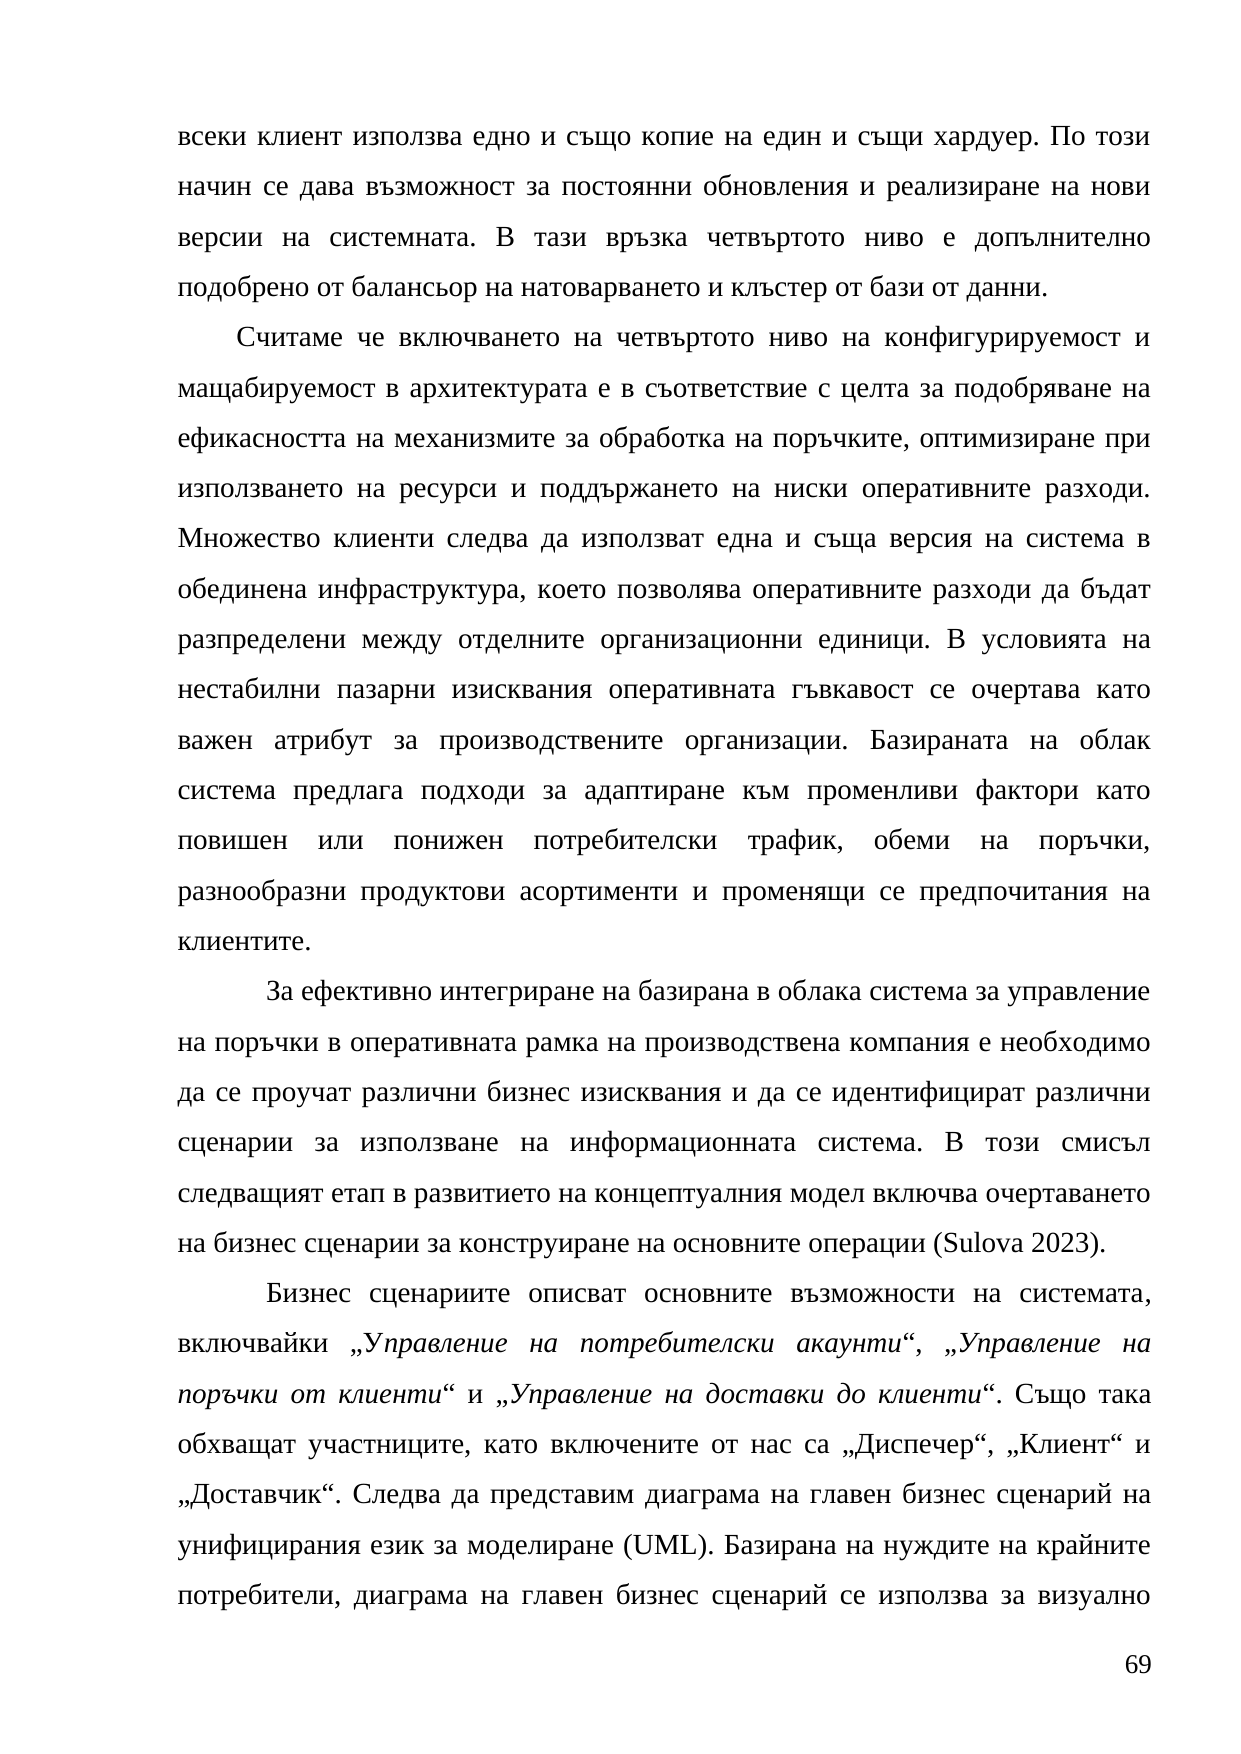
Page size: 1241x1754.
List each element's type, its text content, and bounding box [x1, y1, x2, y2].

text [177, 118, 1152, 303]
text Считаме че включването на четвъртото ниво на конфигурируемост и мащабируемост в архитектурата е в съответствие с целта за подобряване на ефикасността на механизмите за обработка на поръчките, оптимизиране при използването на ресурси и поддържането на ниски оперативните разходи. Множество клиенти следва да използват една и съща версия на система в обединена инфраструктура, което позволява оперативните разходи да бъдат разпределени между отделните организационни единици. В условията на нестабилни пазарни изисквания оперативната гъвкавост се очертава като важен атрибут за производствените организации. Базираната на облак система предлага подходи за адаптиране към променливи фактори като повишен или понижен потребителски трафик, обеми на поръчки, разнообразни продуктови асортименти и променящи се предпочитания на клиентите. [177, 319, 1152, 957]
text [177, 1275, 1152, 1611]
text За ефективно интегриране на базирана в облака система за управление на поръчки в оперативната рамка на производствена компания е необходимо да се проучат различни бизнес изисквания и да се идентифицират различни сценарии за използване на информационната система. В този смисъл следващият етап в развитието на концептуалния модел включва очертаването на бизнес сценарии за конструиране на основните операции (Sulova 2023). [177, 973, 1152, 1258]
